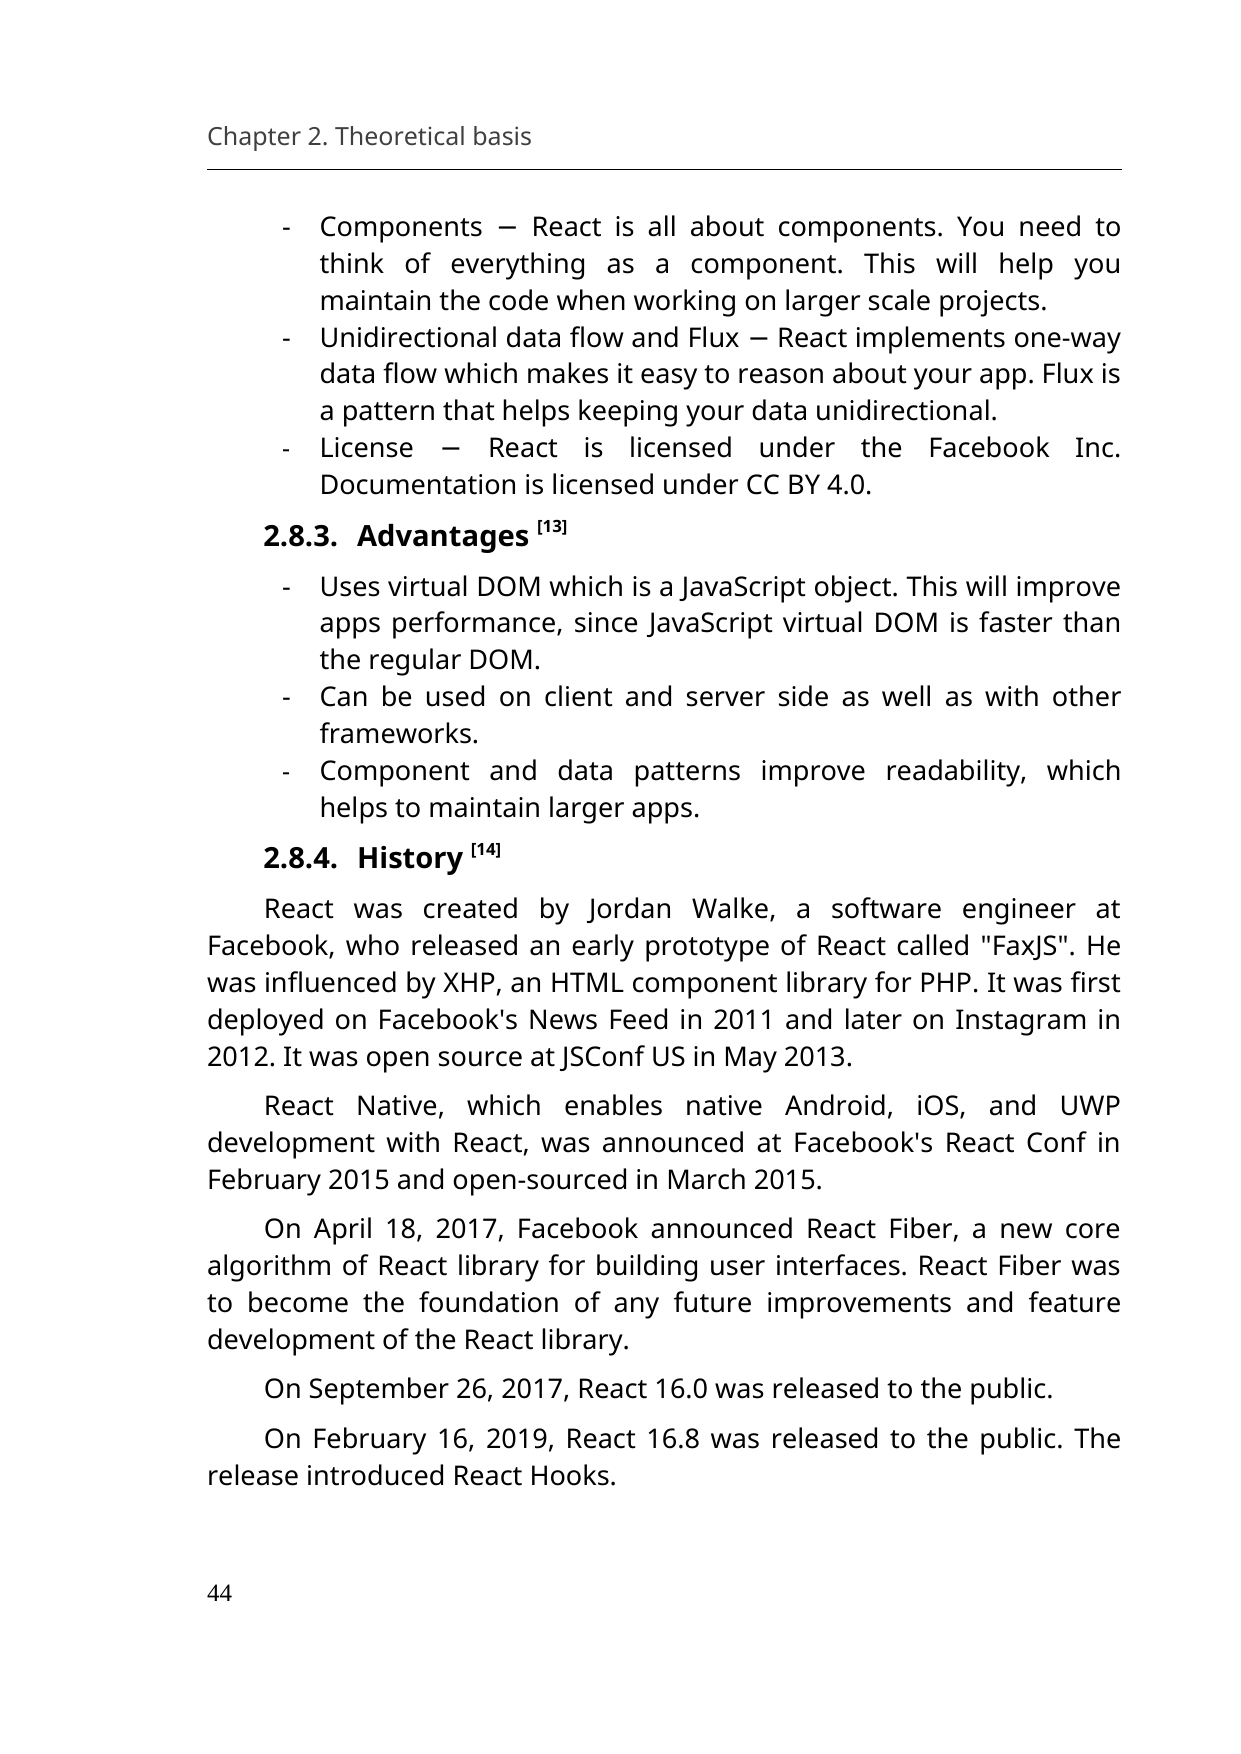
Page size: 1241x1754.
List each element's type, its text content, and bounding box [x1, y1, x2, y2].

list Unidirectional data flow and Flux − React implements one-way data flow which makes it easy to reason about your app. Flux is a pattern that helps keeping your data unidirectional. [282, 318, 1122, 429]
text React was created by Jordan Walke, a software engineer at Facebook, who released an early prototype of React called "FaxJS". He was influenced by XHP, an HTML component library for PHP. It was first deployed on Facebook's News Feed in 2011 and later on Instagram in 2012. It was open source at JSConf US in May 2013. [207, 890, 1122, 1074]
text On February 16, 2019, React 16.8 was released to the public. The release introduced React Hooks. [207, 1419, 1122, 1493]
text On April 18, 2017, Facebook announced React Fiber, a new core algorithm of React library for building user interfaces. React Fiber was to become the foundation of any future improvements and feature development of the React library. [207, 1210, 1122, 1357]
text On September 26, 2017, React 16.0 was released to the public. [207, 1370, 1122, 1407]
list Components − React is all about components. You need to think of everything as a component. This will help you maintain the code when working on larger scale projects. [282, 207, 1122, 318]
list Uses virtual DOM which is a JavaScript object. This will improve apps performance, since JavaScript virtual DOM is faster than the regular DOM. [282, 567, 1122, 678]
list Can be used on client and server side as well as with other frameworks. [282, 678, 1122, 751]
text React Native, which enables native Android, iOS, and UWP development with React, was announced at Facebook's React Conf in February 2015 and open-sourced in March 2015. [207, 1087, 1122, 1197]
subtitle History [14] [263, 838, 1122, 877]
subtitle Advantages [13] [263, 515, 1122, 554]
list License − React is licensed under the Facebook Inc. Documentation is licensed under CC BY 4.0. [282, 429, 1122, 502]
list Component and data patterns improve readability, which helps to maintain larger apps. [282, 751, 1122, 825]
